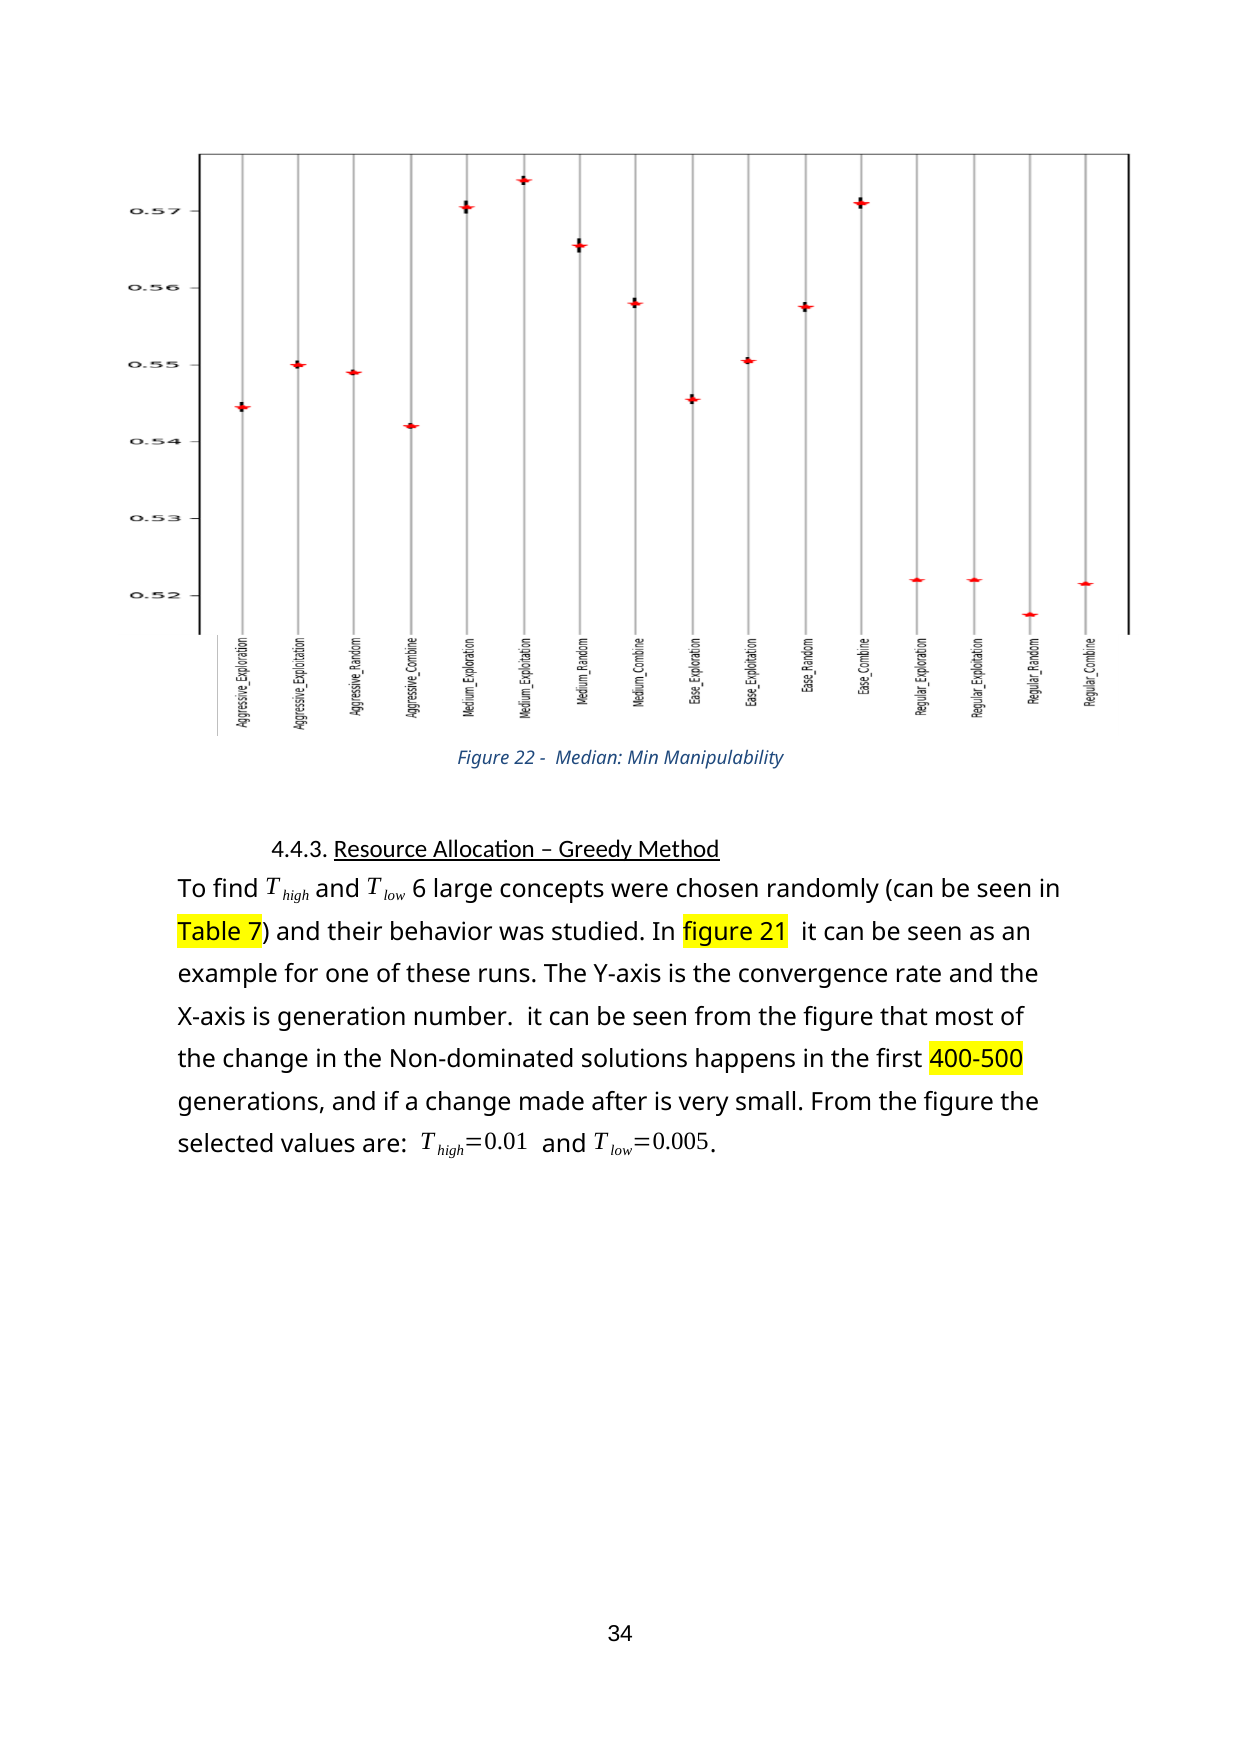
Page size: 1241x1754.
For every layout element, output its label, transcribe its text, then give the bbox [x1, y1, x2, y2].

picture [118, 150, 1140, 736]
subtitle Resource Allocation – Greedy Method [271, 833, 1063, 863]
text To find and 6 large concepts were chosen randomly (can be seen in Table 7) and their behavior was studied. In figure 21 it can be seen as an example for one of these runs. The Y-axis is the convergence rate and the X-axis is generation number. it can be seen from the figure that most of the change in the Non-dominated solutions happens in the first 400-500 generations, and if a change made after is very small. From the figure the selected values are: and . [177, 871, 1063, 1160]
